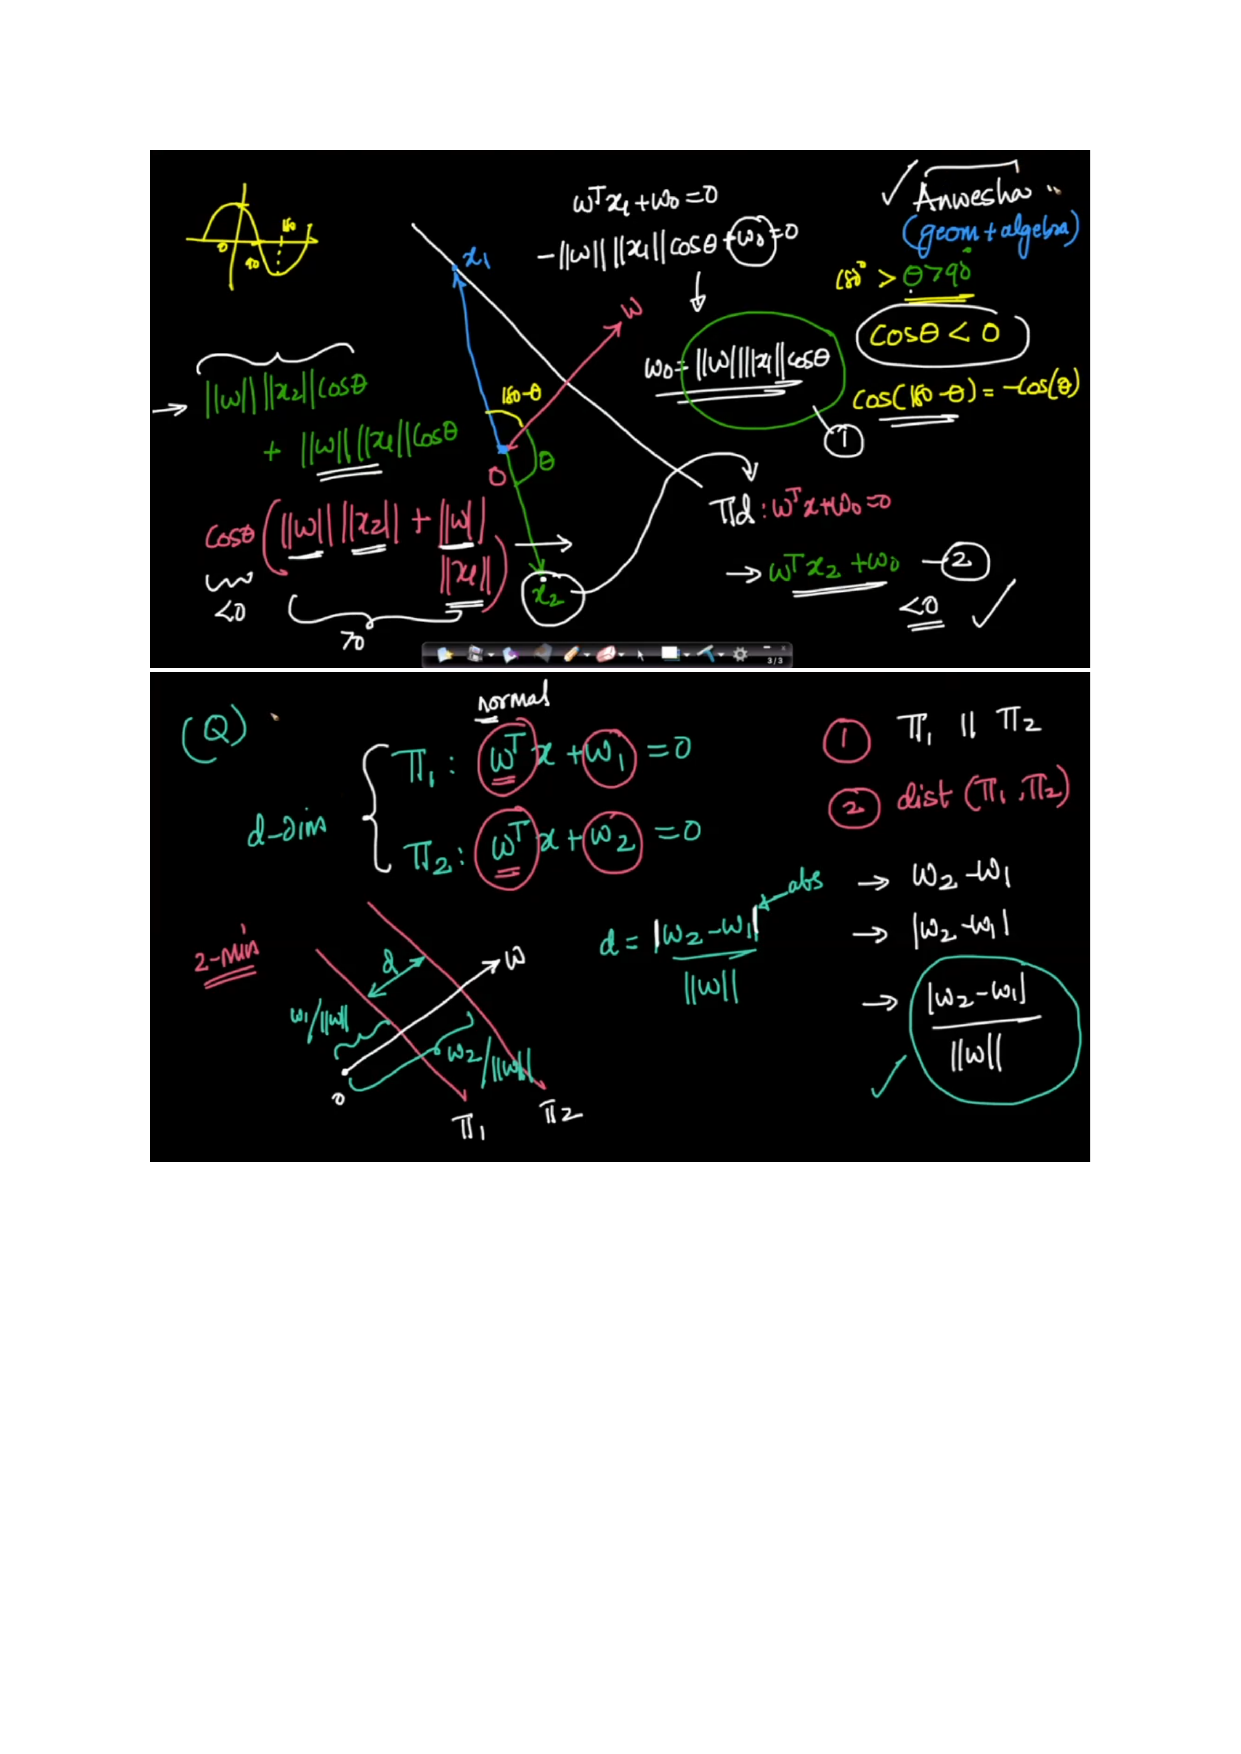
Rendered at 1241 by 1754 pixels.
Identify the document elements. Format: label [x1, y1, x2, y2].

picture [150, 150, 1091, 668]
picture [150, 672, 1091, 1162]
